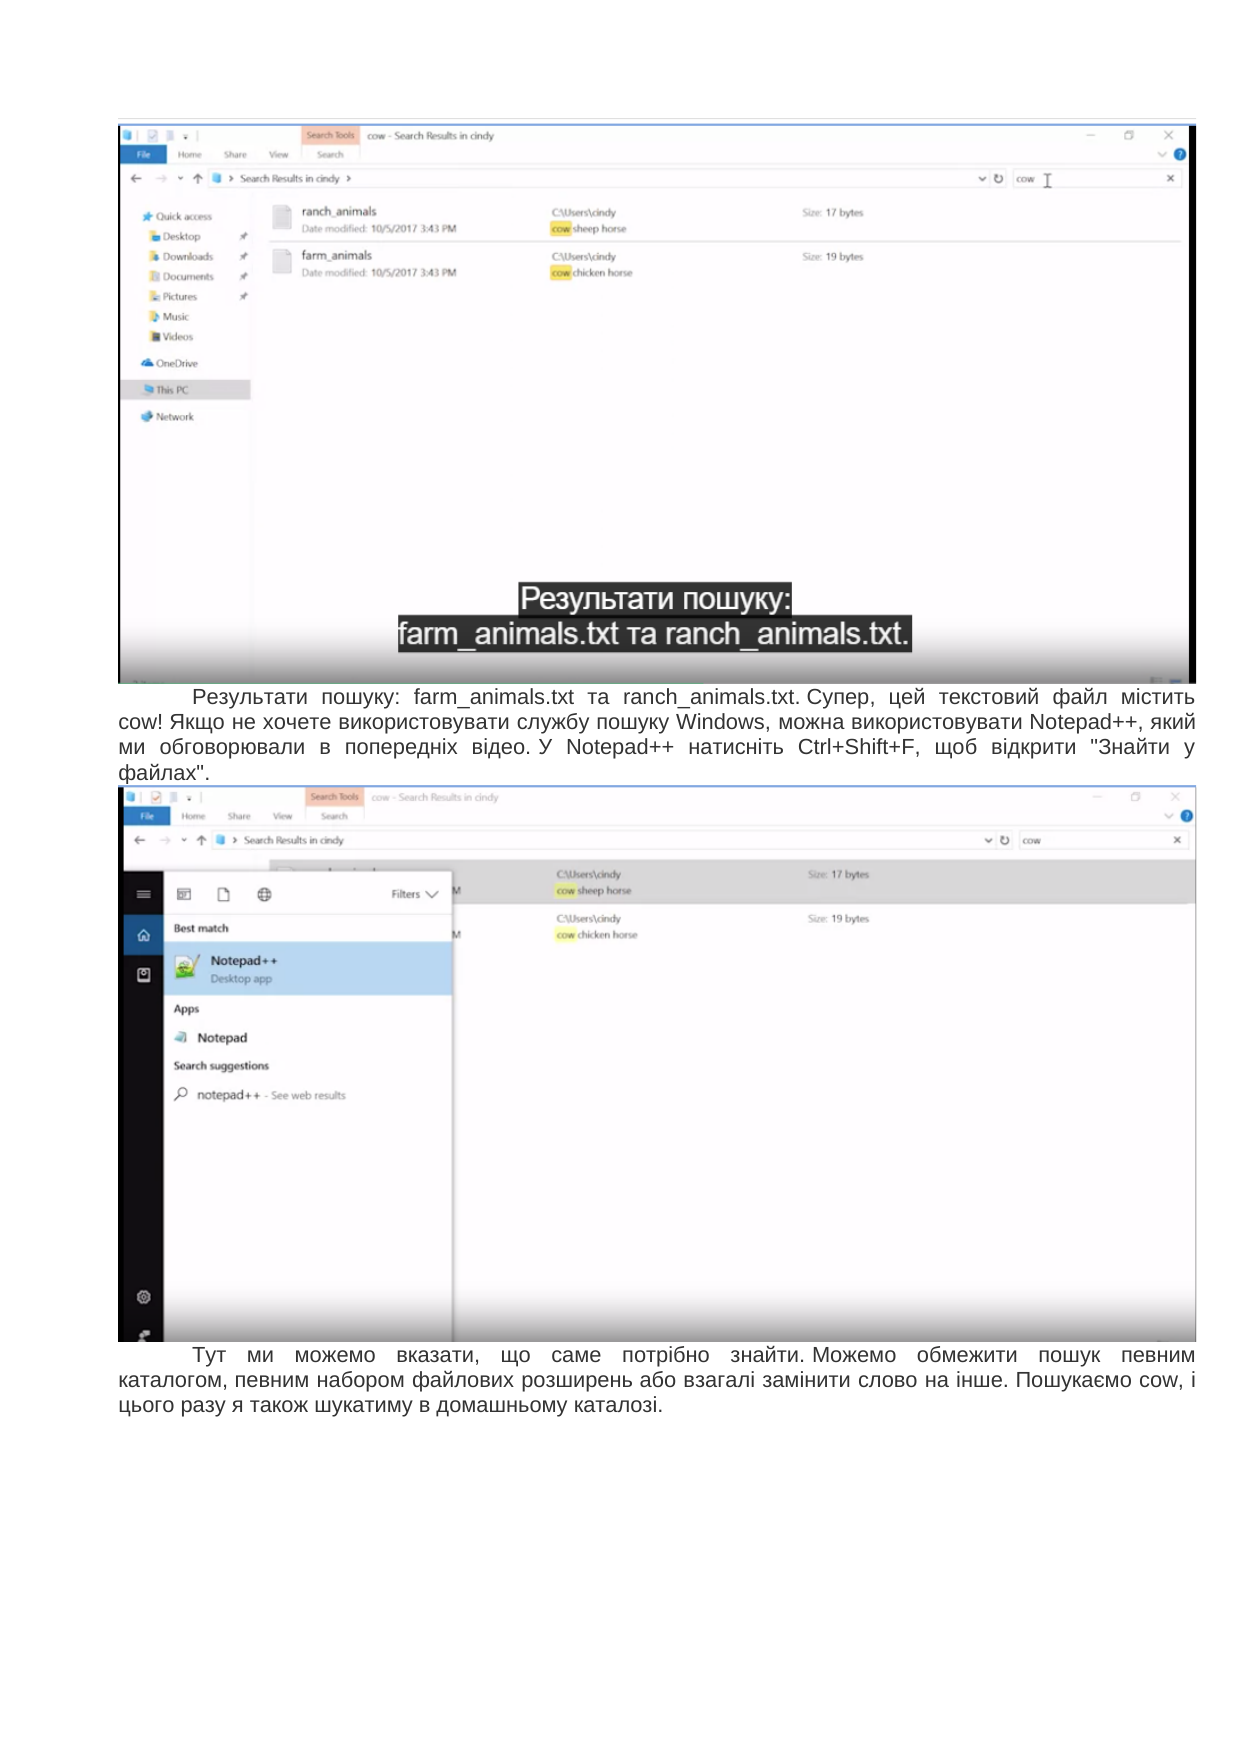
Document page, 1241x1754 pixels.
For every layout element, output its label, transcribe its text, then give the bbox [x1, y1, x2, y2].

text Тут ми можемо вказати, що саме потрібно знайти. Можемо обмежити пошук певним каталогом, певним набором файлових розширень або взагалі замінити слово на інше. Пошукаємо cow, і цього разу я також шукатиму в домашньому каталозі. [118, 1342, 1196, 1417]
picture [118, 118, 1197, 684]
text Результати пошуку: farm_animals.txt та ranch_animals.txt. Супер, цей текстовий файл містить cow! Якщо не хочете використовувати службу пошуку Windows, можна використовувати Notepad++, який ми обговорювали в попередніх відео. У Notepad++ натисніть Ctrl+Shift+F, щоб відкрити "Знайти у файлах". [118, 684, 1196, 784]
picture [118, 784, 1197, 1342]
